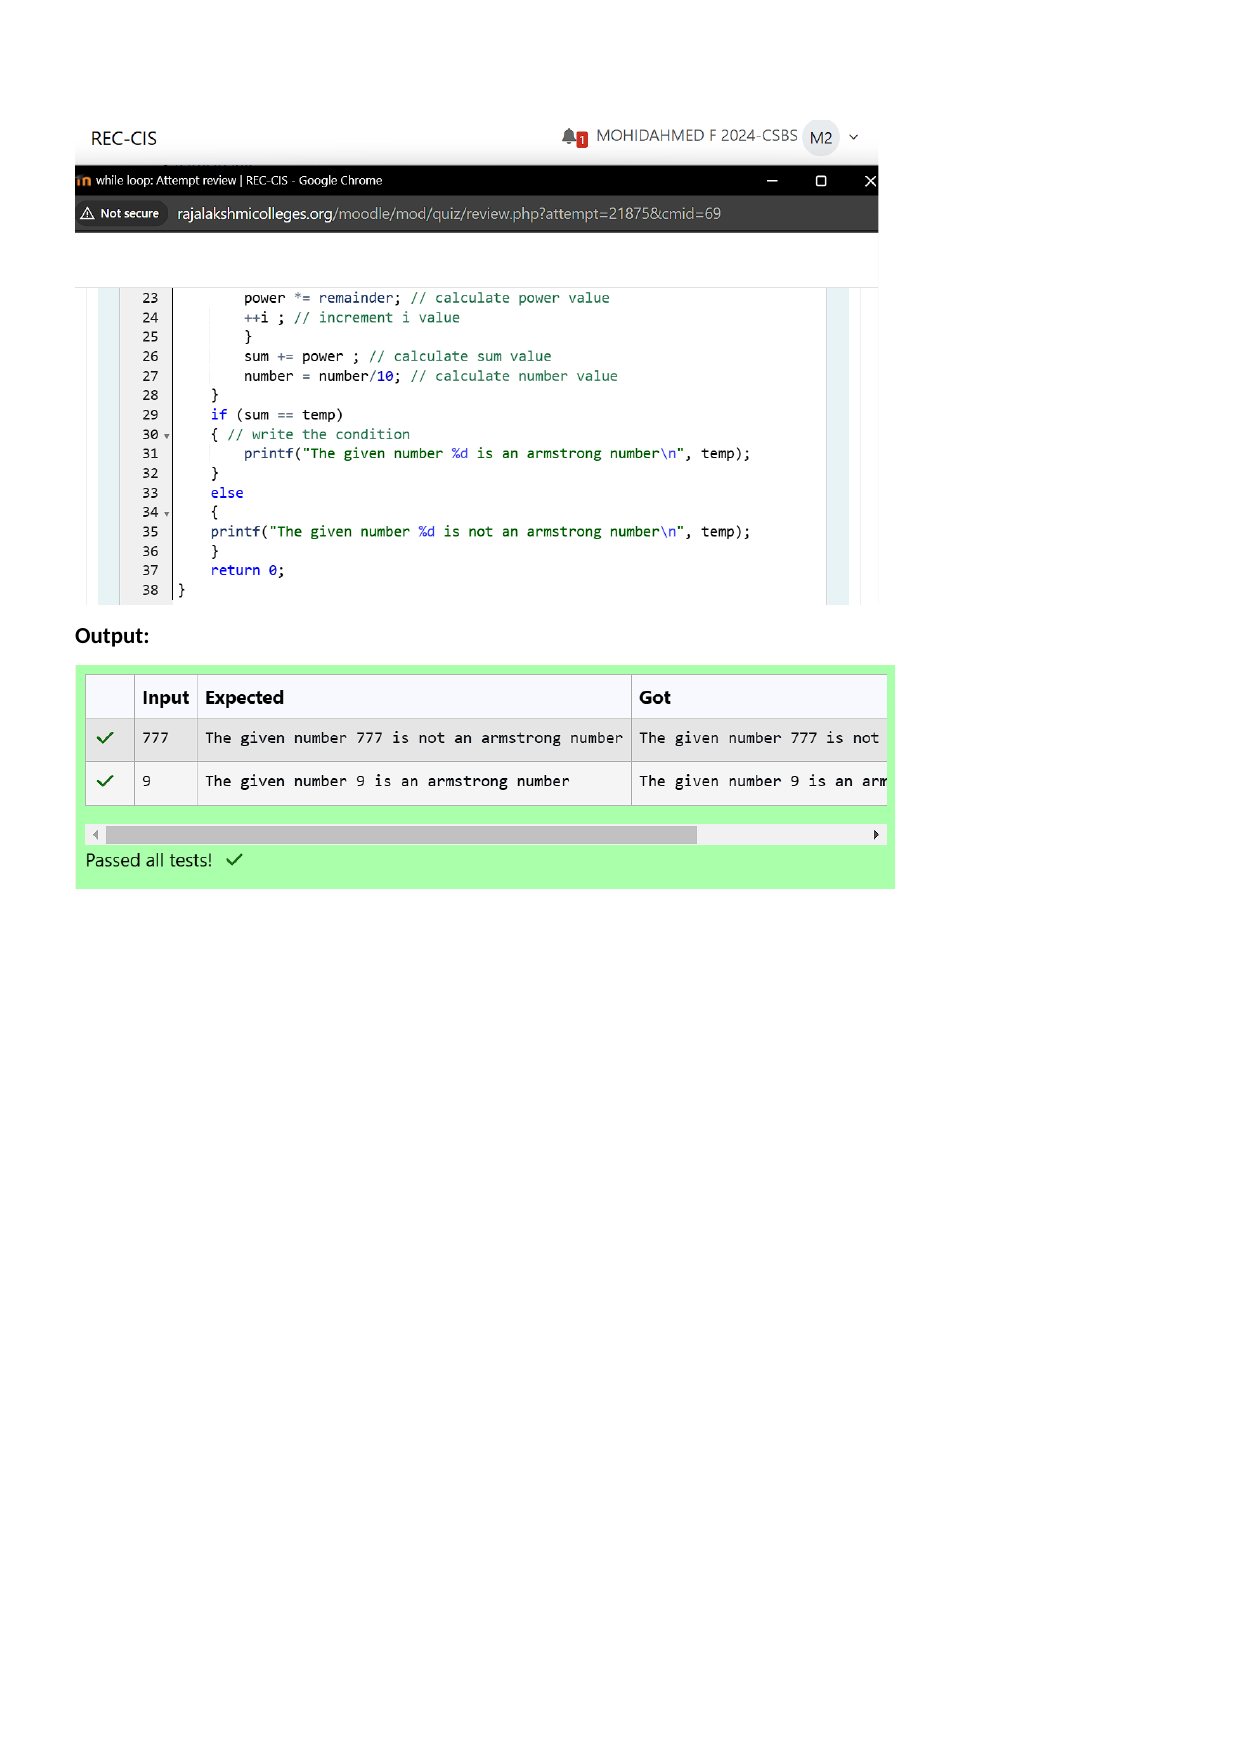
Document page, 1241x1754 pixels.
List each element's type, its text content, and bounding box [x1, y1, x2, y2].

text Output: [75, 621, 1165, 649]
picture [75, 120, 879, 605]
picture [75, 665, 896, 889]
